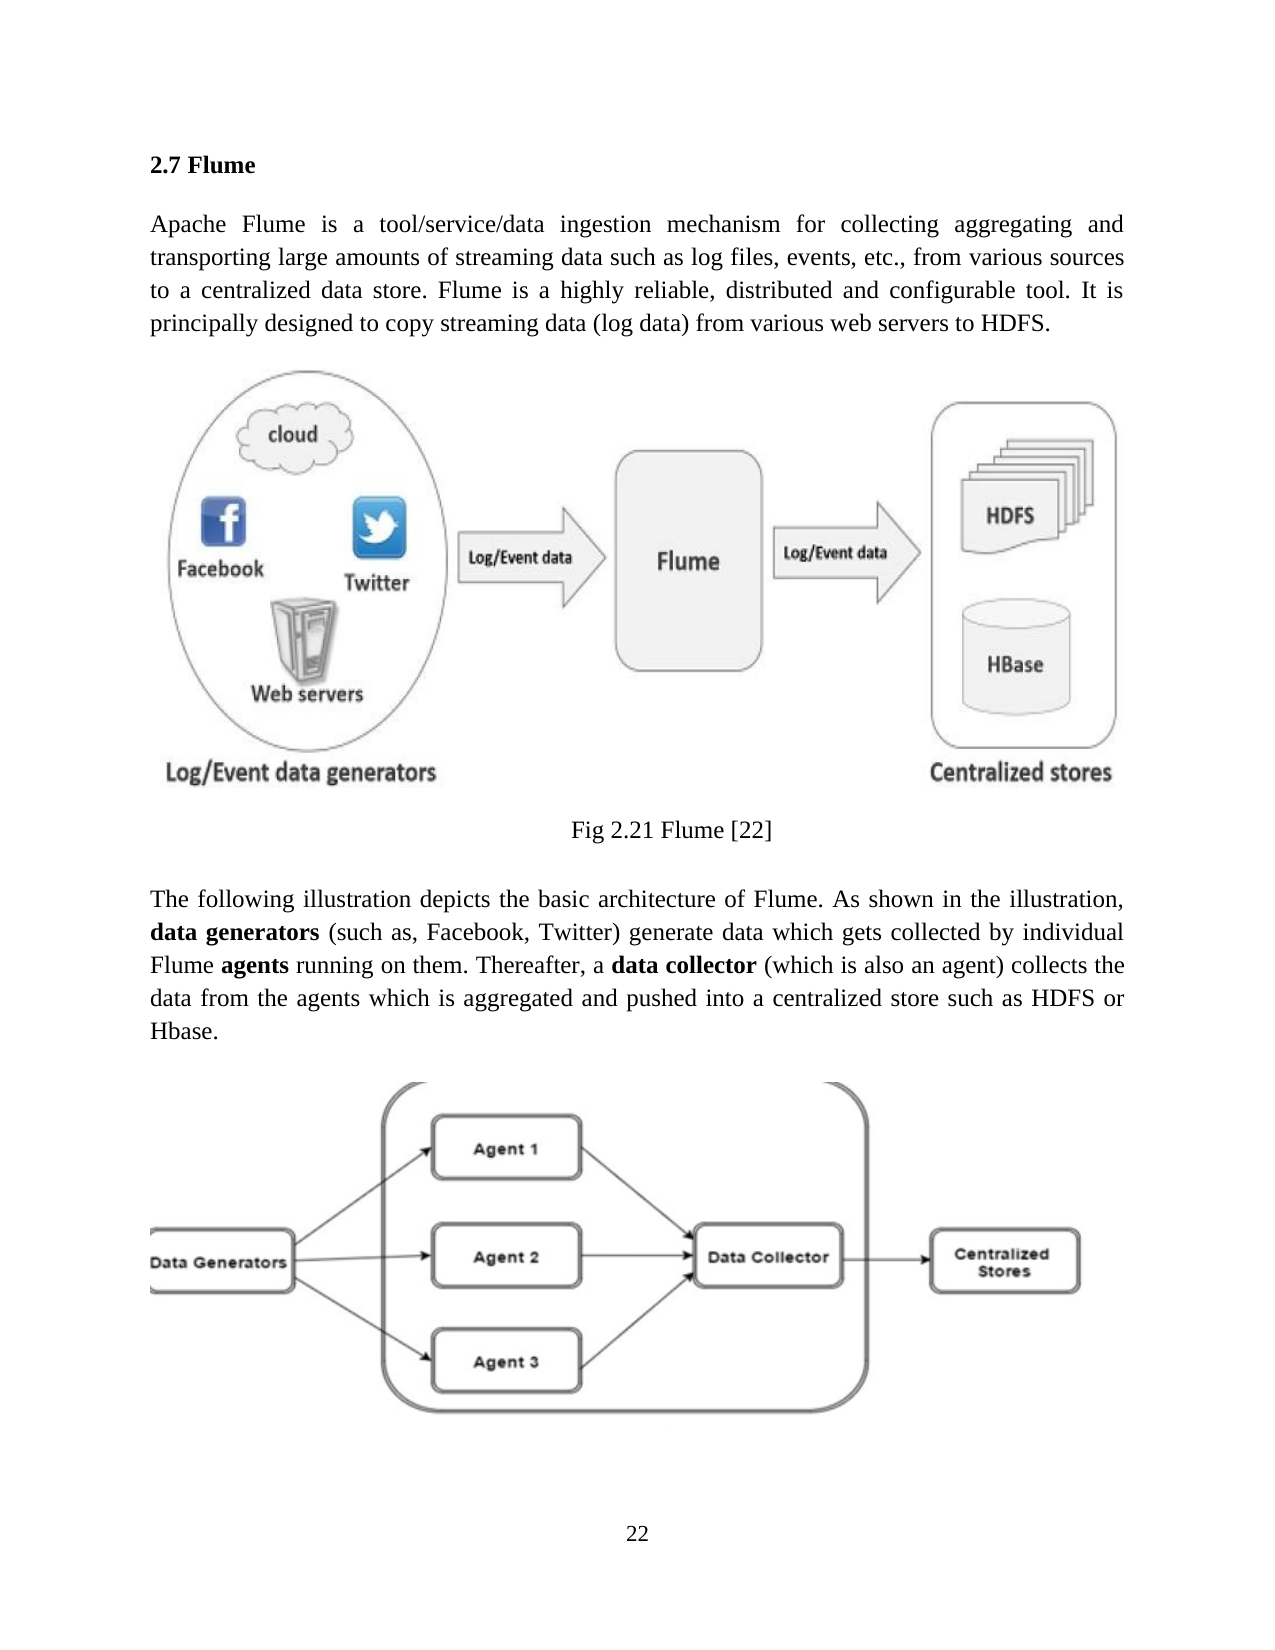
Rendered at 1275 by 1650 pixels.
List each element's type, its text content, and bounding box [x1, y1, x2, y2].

picture [150, 1082, 1125, 1469]
picture [160, 368, 1124, 788]
subtitle Flume [150, 150, 1210, 179]
text Apache Flume is a tool/service/data ingestion mechanism for collecting aggregating and transporting large amounts of streaming data such as log files, events, etc., from various sources to a centralized data store. Flume is a highly reliable, distributed and configurable tool. It is principally designed to copy streaming data (log data) from various web servers to HDFS. [150, 209, 1125, 337]
text The following illustration depicts the basic architecture of Flume. As shown in the illustration, data generators (such as, Facebook, Twitter) generate data which gets collected by individual Flume agents running on them. Thereafter, a data collector (which is also an agent) collects the data from the agents which is aggregated and pushed into a centralized store such as HDFS or Hbase. [150, 884, 1125, 1045]
